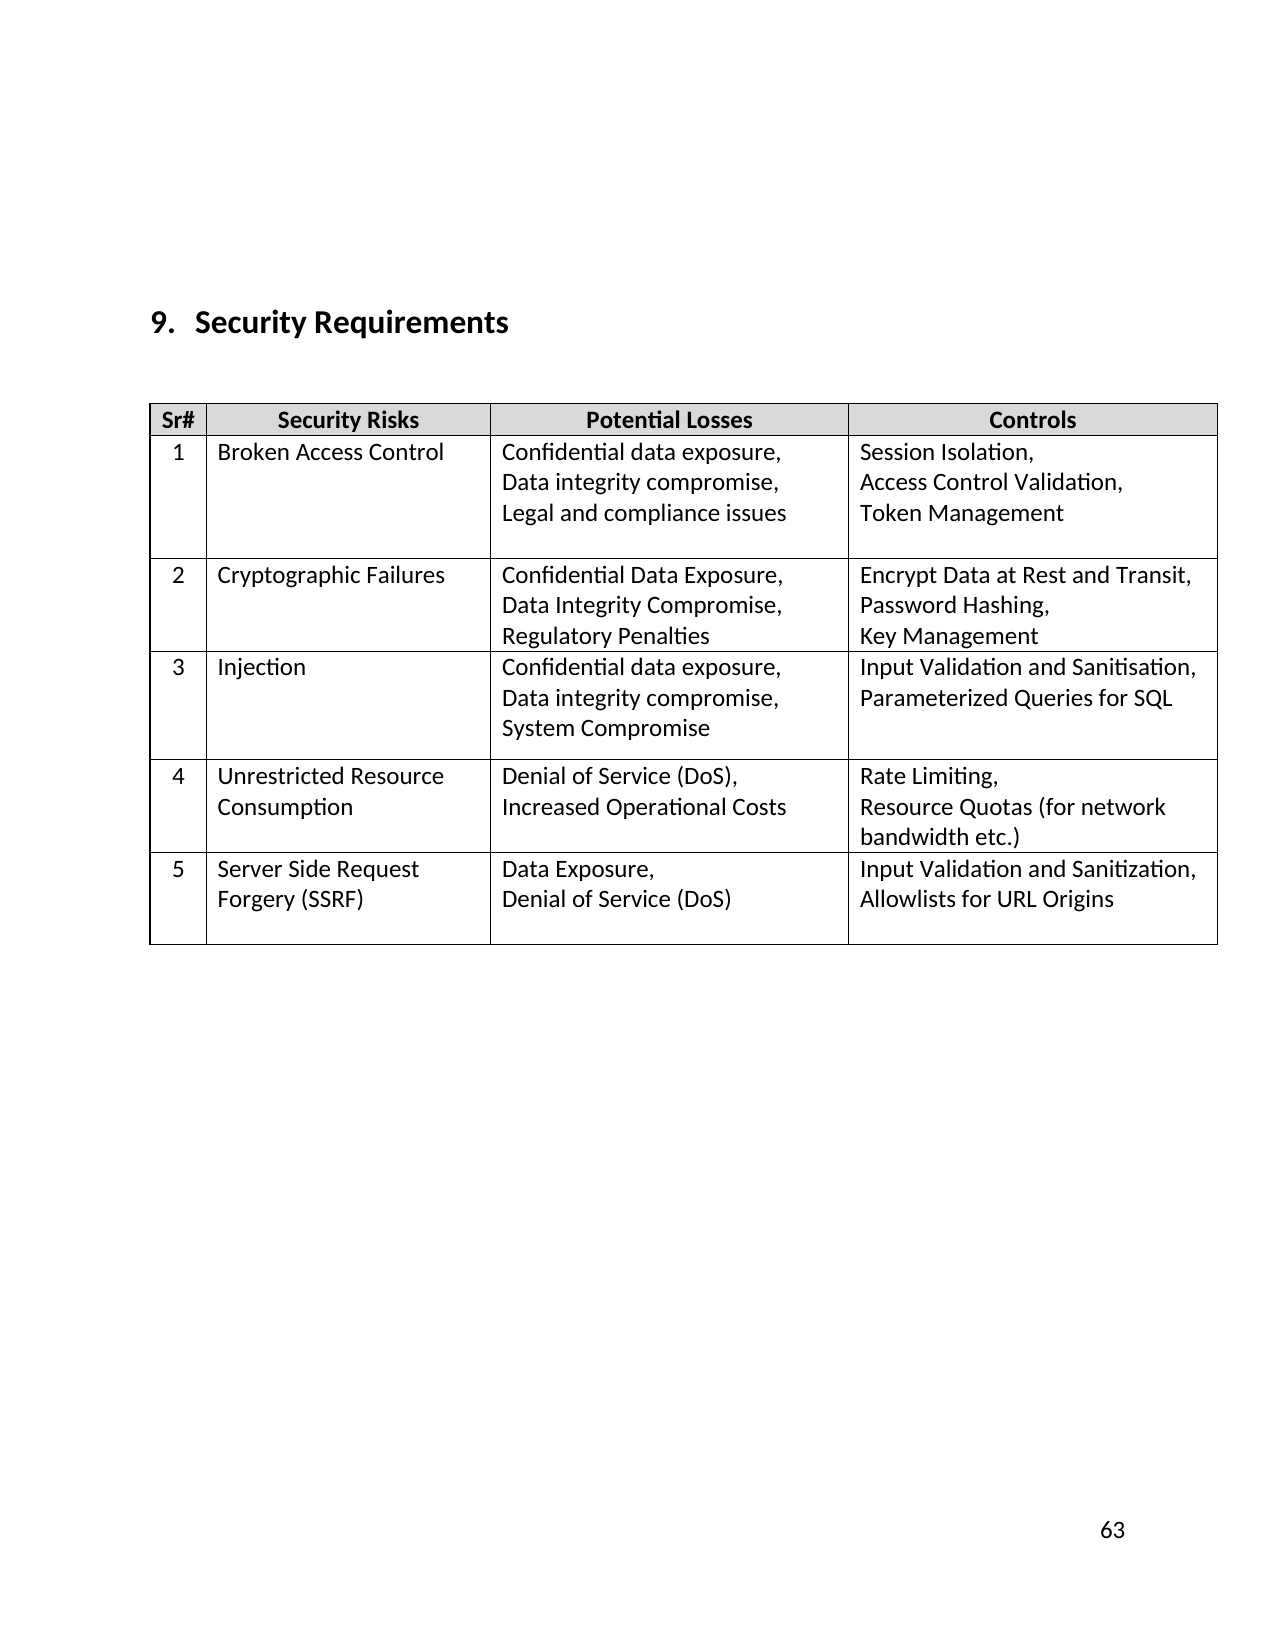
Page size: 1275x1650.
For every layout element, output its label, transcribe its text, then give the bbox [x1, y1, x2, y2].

table_cell 5 [151, 853, 206, 944]
table_cell Data Exposure, Denial of Service (DoS) [491, 853, 848, 944]
table_cell Confidential data exposure, Data integrity compromise, Legal and compliance issues [491, 436, 848, 558]
table_cell Cryptographic Failures [207, 559, 490, 651]
table_cell Unrestricted Resource Consumption [207, 760, 490, 852]
table_cell Denial of Service (DoS), Increased Operational Costs [491, 760, 848, 852]
table_cell Input Validation and Sanitization, Allowlists for URL Origins [849, 853, 1217, 944]
table_header Controls [849, 404, 1217, 435]
table_cell Confidential Data Exposure, Data Integrity Compromise, Regulatory Penalties [491, 559, 848, 651]
subtitle Security Requirements [150, 301, 1125, 342]
table_cell Confidential data exposure, Data integrity compromise, System Compromise [491, 652, 848, 759]
table_cell 3 [151, 652, 206, 759]
table_header Security Risks [207, 404, 490, 435]
table_cell 4 [151, 760, 206, 852]
table_header Sr# [151, 404, 206, 435]
table_cell 1 [151, 436, 206, 558]
table_cell Server Side Request Forgery (SSRF) [207, 853, 490, 944]
table_cell Broken Access Control [207, 436, 490, 558]
table_cell Input Validation and Sanitisation, Parameterized Queries for SQL [849, 652, 1217, 759]
table_cell Encrypt Data at Rest and Transit, Password Hashing, Key Management [849, 559, 1217, 651]
table_header Potential Losses [491, 404, 848, 435]
table_cell Injection [207, 652, 490, 759]
table_cell Rate Limiting, Resource Quotas (for network bandwidth etc.) [849, 760, 1217, 852]
table_cell Session Isolation, Access Control Validation, Token Management [849, 436, 1217, 558]
table_cell 2 [151, 559, 206, 651]
